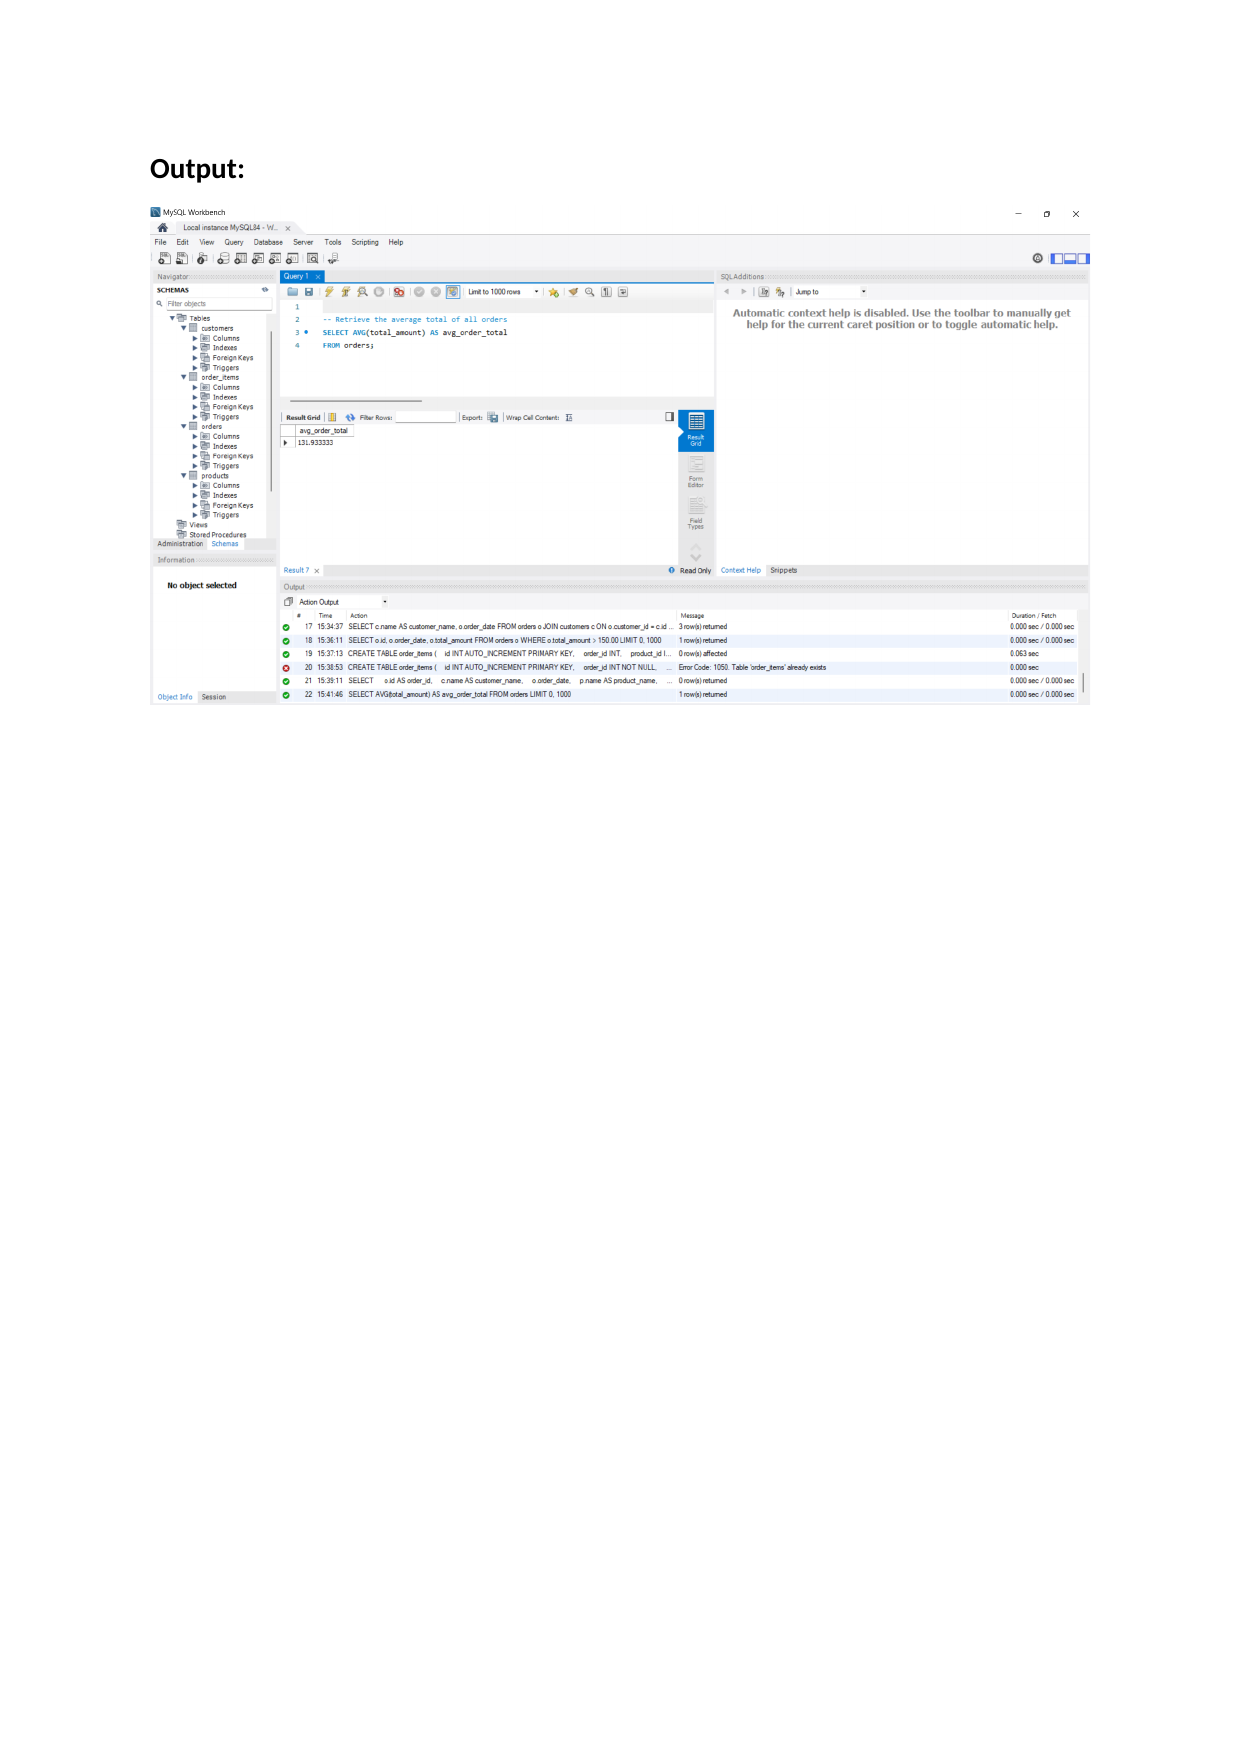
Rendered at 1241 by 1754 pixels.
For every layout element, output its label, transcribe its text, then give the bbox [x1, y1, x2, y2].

text Output: [150, 150, 1090, 186]
picture [150, 205, 1091, 705]
